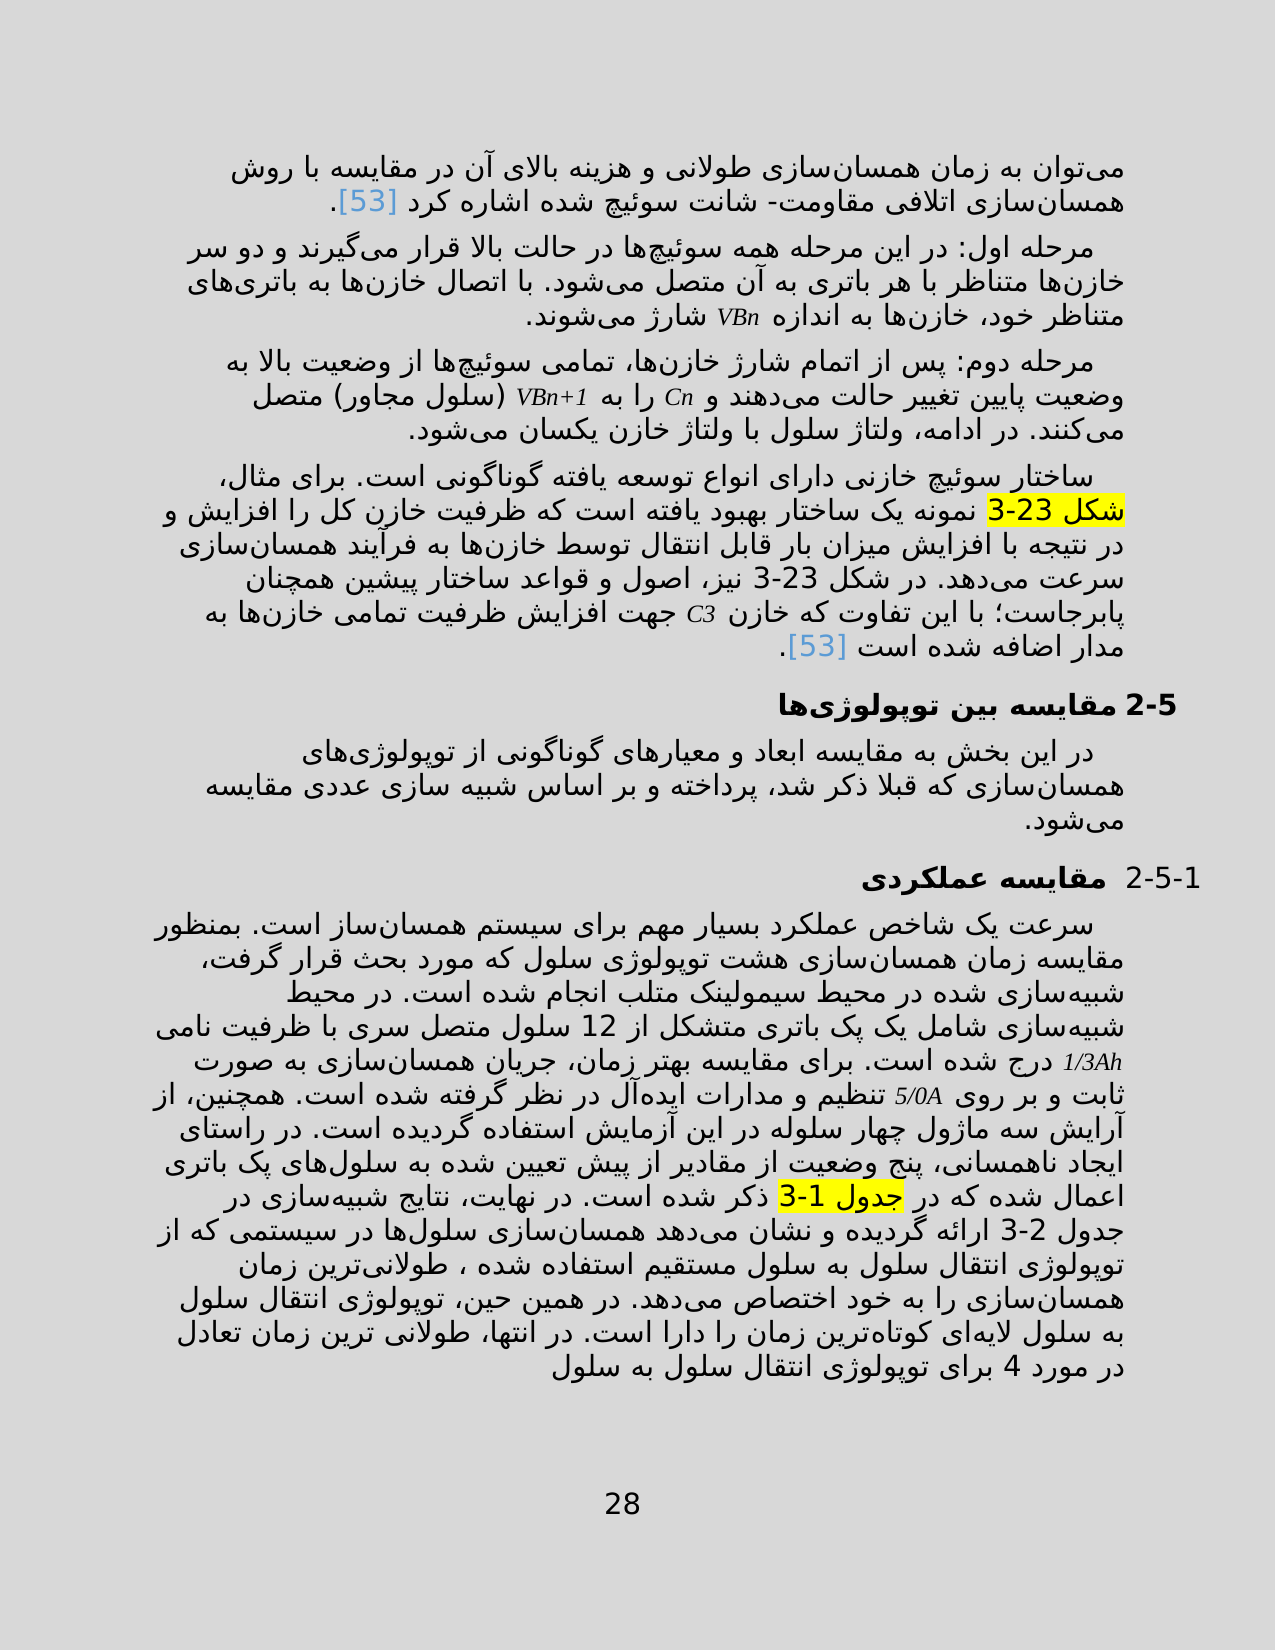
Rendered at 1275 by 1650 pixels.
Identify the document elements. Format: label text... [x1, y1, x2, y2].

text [150, 150, 1125, 218]
text مرحله دوم: پس از اتمام شارژ خازن‌ها، تمامی ‌سوئیچ‌ها از وضعیت بالا به وضعیت پایین تغییر حالت می‌دهند و Cn را به VBn+1 (سلول مجاور) متصل می‌کنند. در ادامه، ولتاژ سلول با ولتاژ خازن یکسان می‌شود. [150, 345, 1125, 447]
text مرحله اول: در این مرحله همه سوئیچ‌ها در حالت بالا قرار می‌گیرند و دو سر خازن‌ها متناظر با هر باتری به آن متصل می‌شود. با اتصال خازن‌ها به باتری‌های متناظر خود، خازن‌ها به اندازه VBn شارژ می‌شوند. [150, 230, 1125, 332]
text مقایسه بین توپولوژی‌ها [150, 688, 1125, 722]
text در این بخش به مقایسه ابعاد و معیارهای گوناگونی از توپولوژی‌های همسان‌سازی که قبلا ذکر شد، پرداخته و بر اساس شبیه سازی عددی مقایسه می‌شود. [150, 734, 1125, 836]
subtitle مقایسه عملکردی [150, 861, 1125, 895]
text سرعت یک شاخص عملکرد بسیار مهم برای سیستم همسان‌ساز است. بمنظور مقایسه زمان همسان‌سازی هشت توپولوژی سلول که مورد بحث قرار گرفت، شبیه‌سازی شده در محیط سیمولینک متلب انجام شده است. در محیط شبیه‌سازی شامل یک پک باتری متشکل از 12 سلول متصل سری با ظرفیت نامی‌1/3Ah درج شده است. برای مقایسه بهتر زمان، جریان همسان‌سازی به صورت ثابت و بر روی 5/0A تنظیم و مدارات ایده‌آل در نظر گرفته شده است. همچنین، از آرایش سه ماژول چهار سلوله در این آزمایش استفاده گردیده است. در راستای ایجاد ناهمسانی، پنج وضعیت از مقادیر از پیش تعیین شده به سلول‌های پک باتری اعمال شده که در جدول ‏3-1 ذکر شده است. در نهایت، نتایج شبیه‌سازی در جدول ‏3-2 ارائه گردیده و نشان می‌دهد همسان‌سازی سلول‌ها در سیستمی‌ که از توپولوژی انتقال سلول به سلول مستقیم استفاده‌ شده ، طولانی‌ترین زمان همسان‌سازی را به خود اختصاص می‌دهد. در همین حین، توپولوژی انتقال سلول به سلول لایه‌ای کوتاه‌ترین زمان را دارا است. در انتها، طولانی ترین زمان تعادل در مورد 4 برای توپولوژی انتقال سلول به سلول [150, 908, 1125, 1383]
